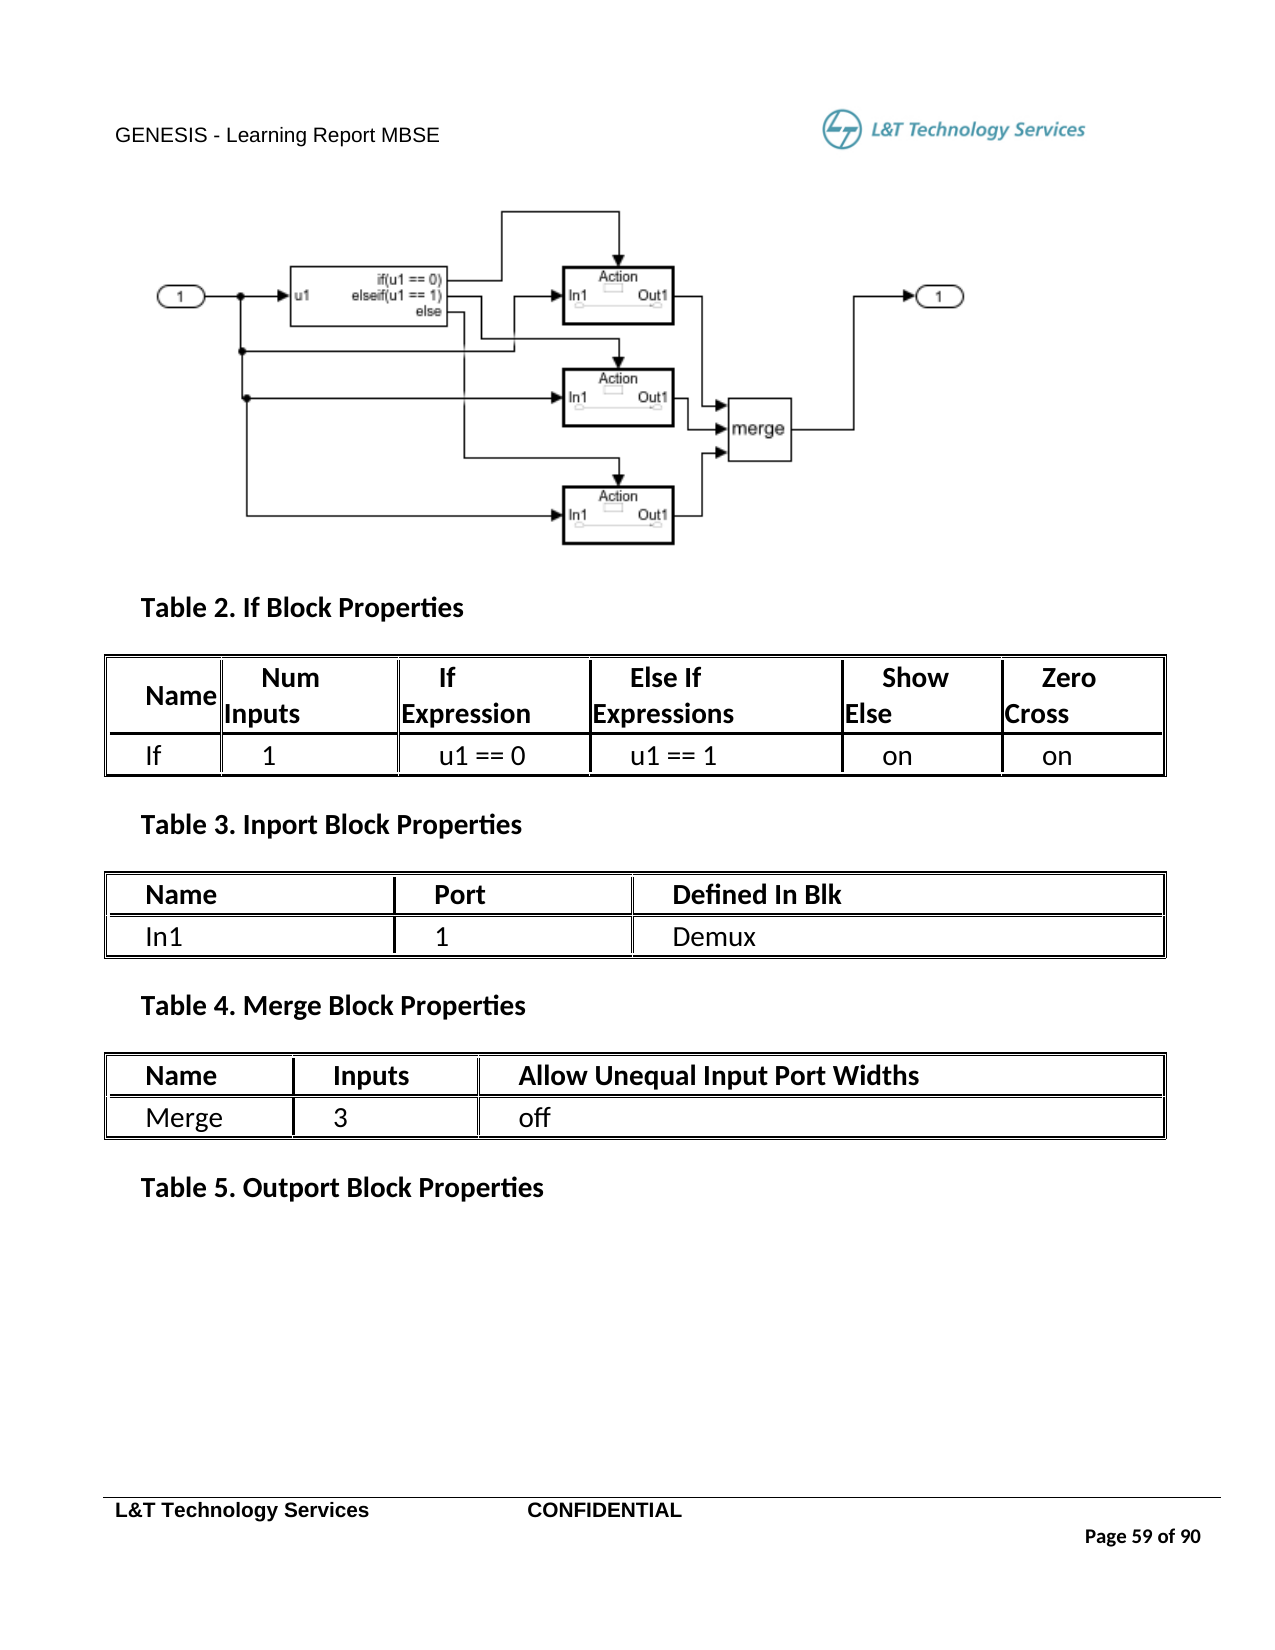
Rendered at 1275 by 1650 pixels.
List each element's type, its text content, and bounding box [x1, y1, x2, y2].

table_header Else If Expressions [590, 658, 842, 732]
table_header Show Else [842, 656, 1002, 732]
text Table 2. If Block Properties [103, 589, 1162, 625]
table_header Allow Unequal Input Port Widths [479, 1056, 1163, 1094]
table_cell Demux [633, 913, 1164, 955]
table_cell In1 [107, 913, 394, 955]
table_cell off [479, 1094, 1164, 1136]
table_header Zero Cross [1002, 658, 1163, 732]
table_cell on [842, 735, 1002, 774]
table_header Name [107, 658, 221, 732]
table_cell 3 [293, 1098, 478, 1136]
text Table 3. Inport Block Properties [103, 806, 1162, 842]
table_cell on [1002, 732, 1163, 774]
table_header Defined In Blk [633, 875, 1163, 913]
table_header Port [394, 875, 632, 913]
text Table 5. Outport Block Properties [103, 1169, 1162, 1204]
table_cell 1 [394, 917, 632, 955]
table_header Inputs [293, 1056, 478, 1094]
table_header Name [107, 875, 394, 913]
table_cell 1 [221, 735, 399, 774]
table_header If Expression [399, 656, 590, 732]
table_cell Merge [107, 1094, 293, 1136]
table_cell If [107, 732, 221, 774]
table_header Name [107, 1054, 293, 1094]
table_header Num Inputs [221, 658, 399, 732]
picture [140, 194, 980, 561]
table_cell u1 == 1 [590, 735, 842, 774]
text Table 4. Merge Block Properties [103, 987, 1162, 1023]
table_cell u1 == 0 [399, 735, 590, 774]
picture [820, 98, 1087, 162]
